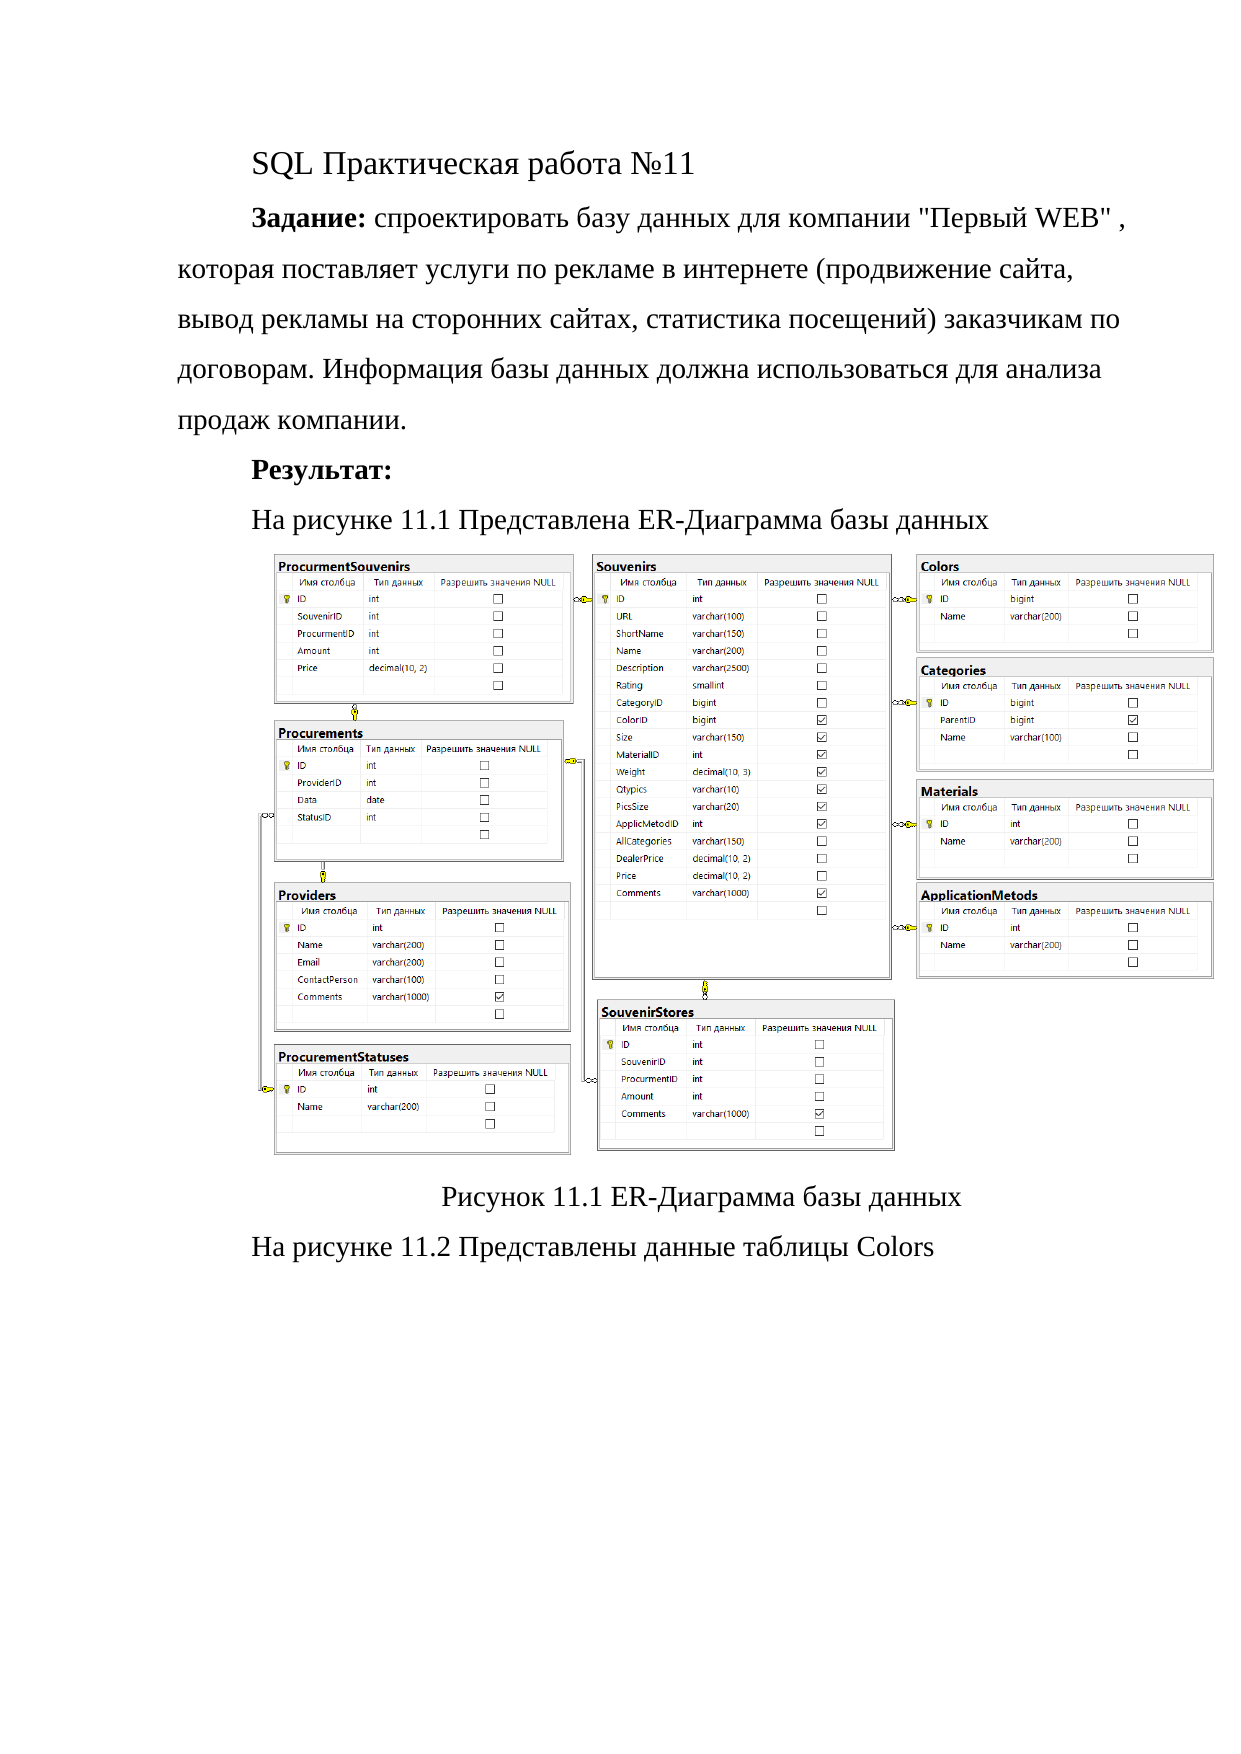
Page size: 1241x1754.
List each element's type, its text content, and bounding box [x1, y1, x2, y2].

text На рисунке 11.2 Представлены данные таблицы Colors [177, 1229, 1152, 1263]
picture [251, 552, 1226, 1162]
text Задание: спроектировать базу данных для компании "Первый WEB" , которая поставляет услуги по рекламе в интернете (продвижение сайта, вывод рекламы на сторонних сайтах, статистика посещений) заказчикам по договорам. Информация базы данных должна использоваться для анализа продаж компании. [177, 201, 1152, 435]
subtitle SQL Практическая работа №11 [177, 143, 1152, 181]
text Результат: [177, 452, 1152, 486]
text На рисунке 11.1 Представлена ER-Диаграмма базы данных [177, 502, 1152, 536]
text Рисунок 11.1 ER-Диаграмма базы данных [177, 1179, 1152, 1212]
